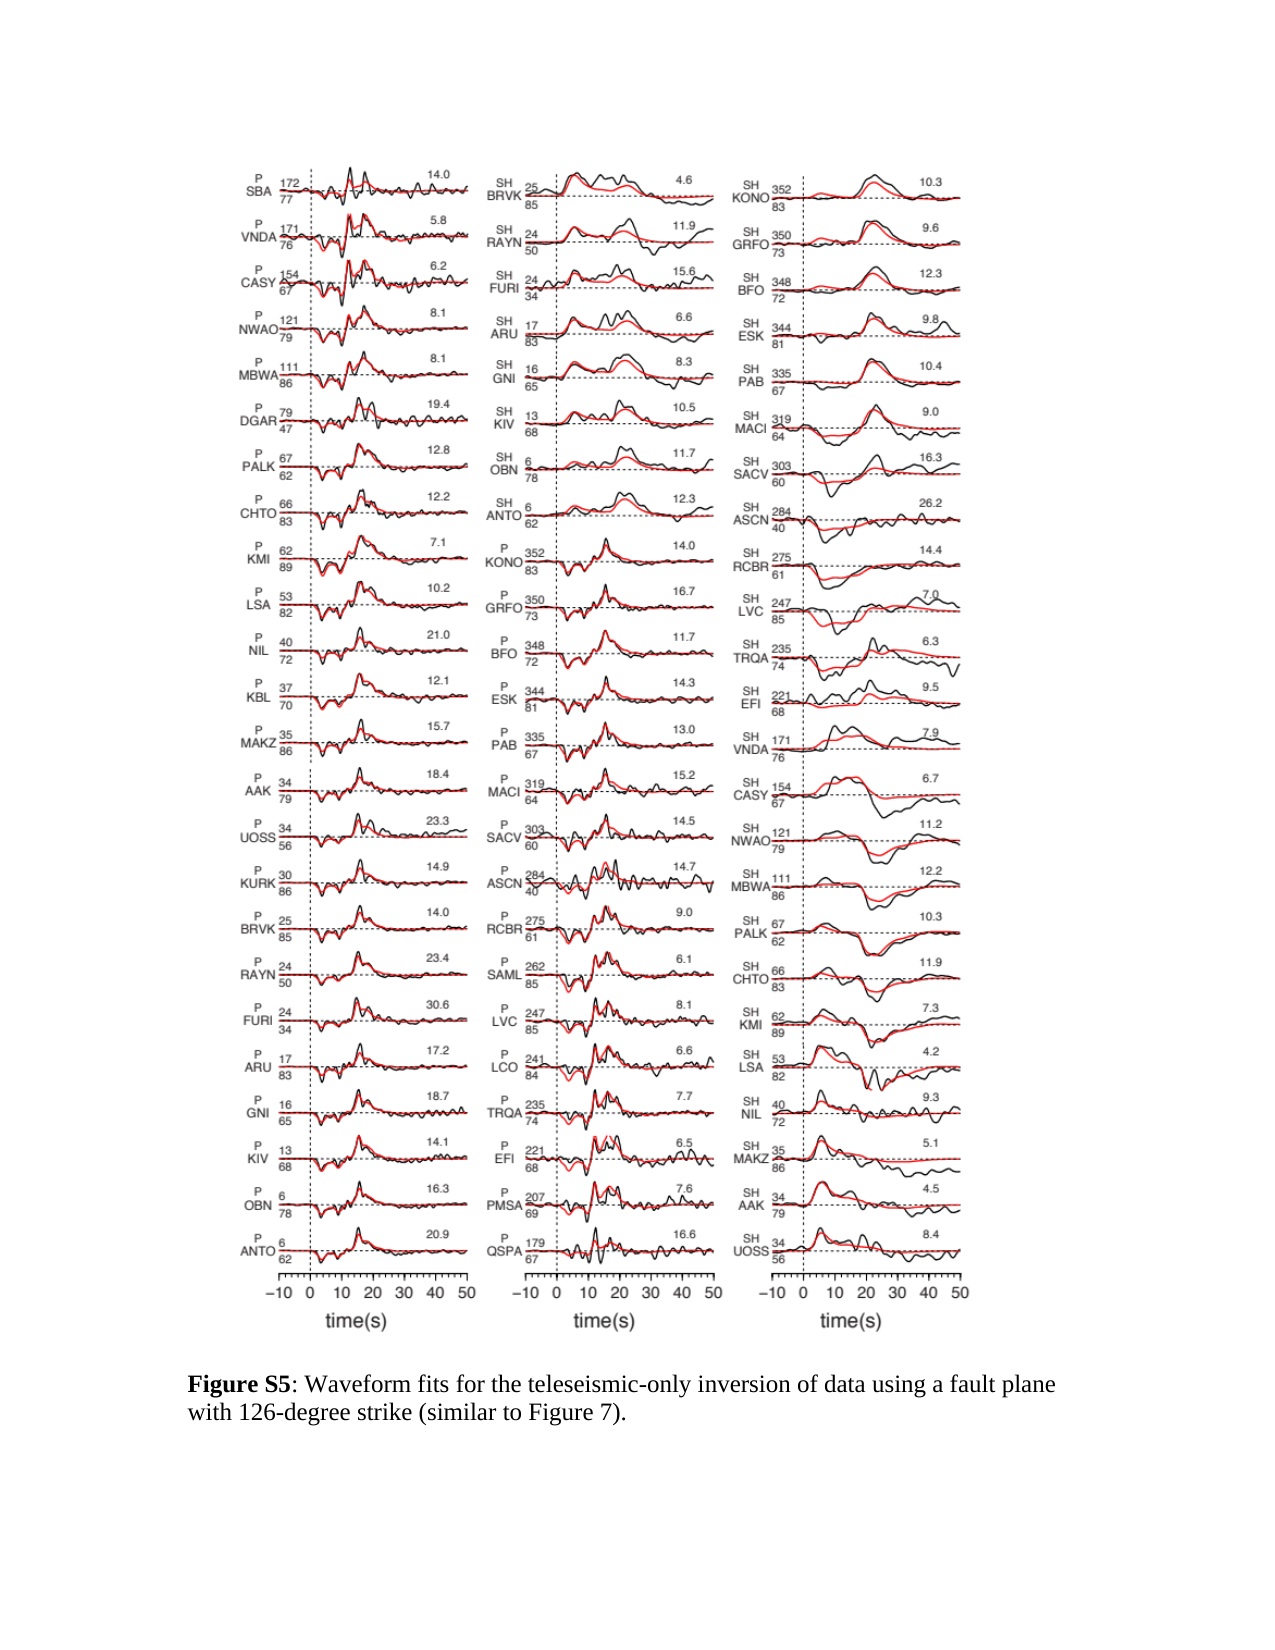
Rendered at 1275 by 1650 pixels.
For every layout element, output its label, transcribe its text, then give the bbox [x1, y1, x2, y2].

text Figure S5: Waveform fits for the teleseismic-only inversion of data using a fault plane with 126-degree strike (similar to Figure 7). [187, 1369, 1087, 1426]
